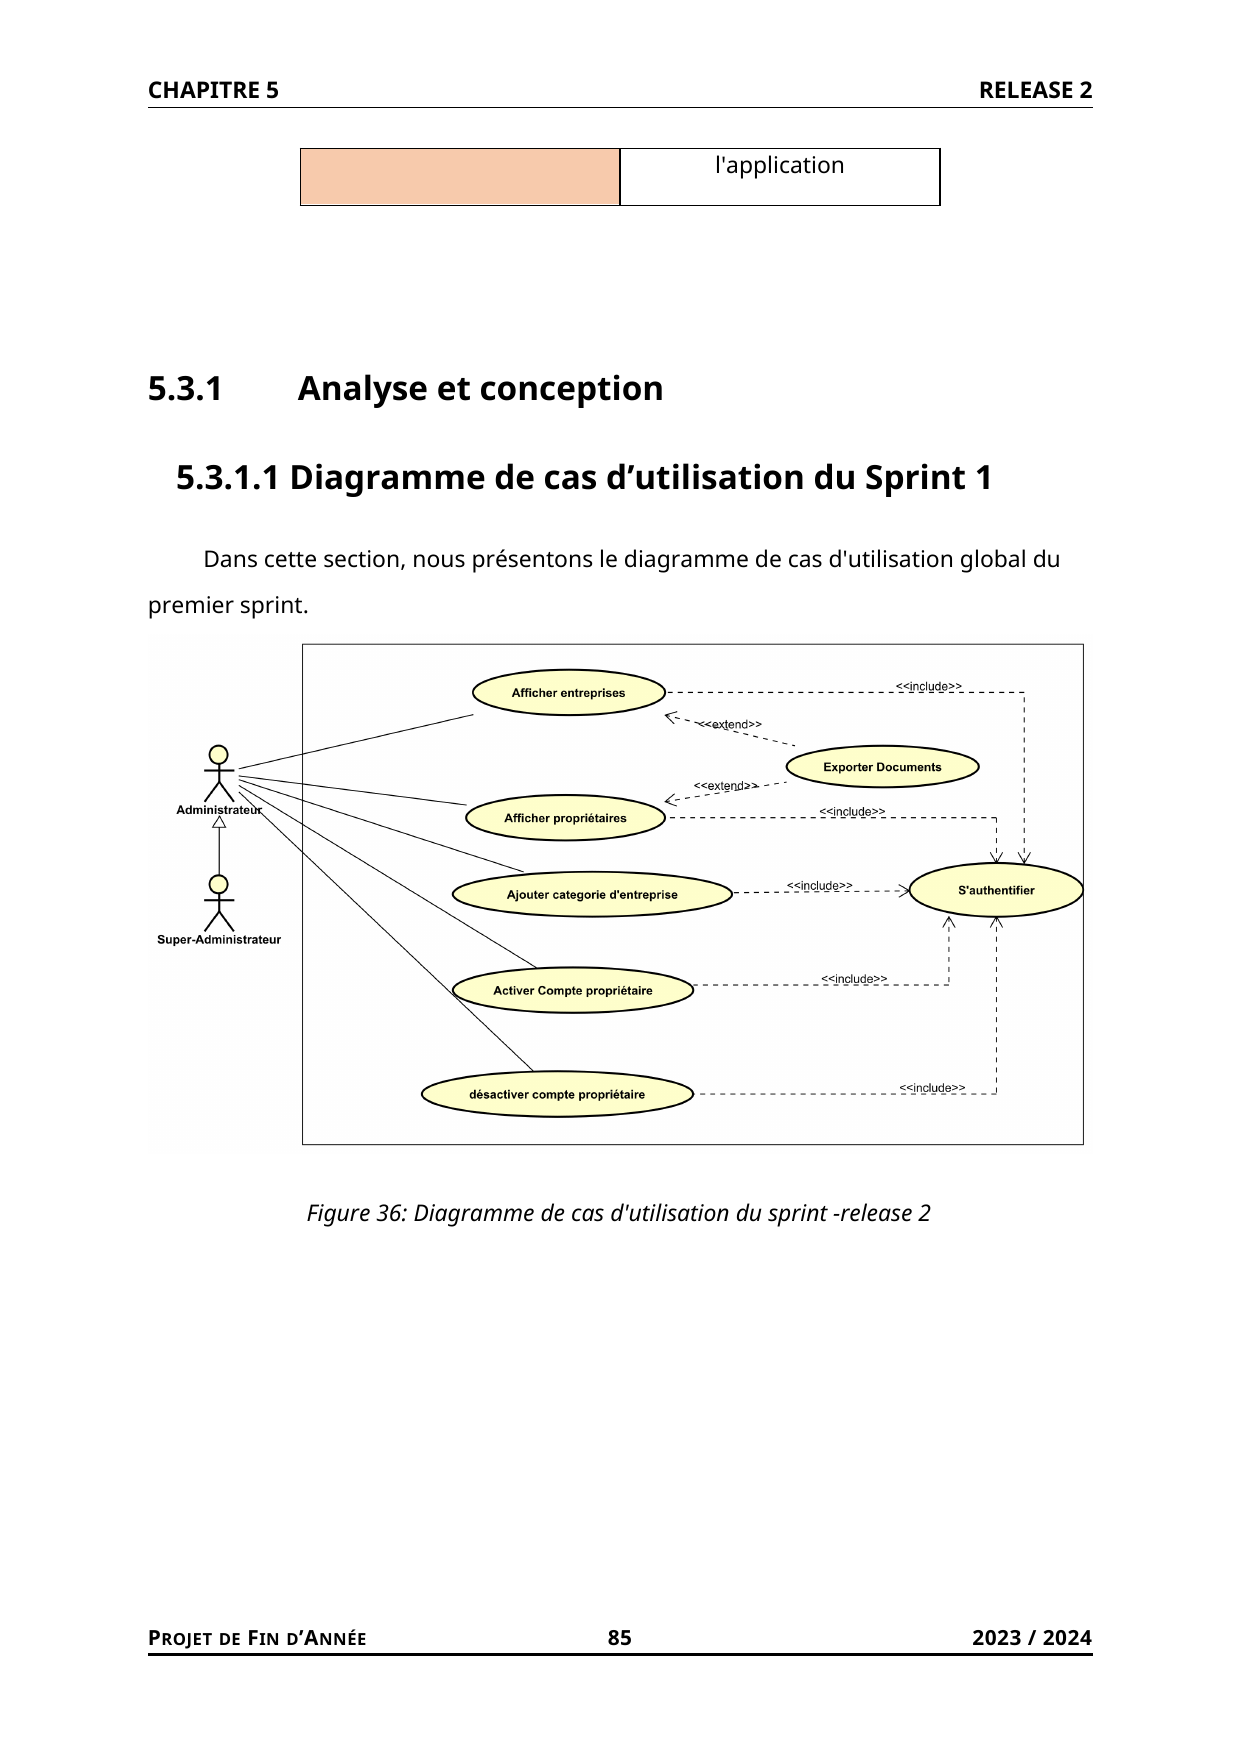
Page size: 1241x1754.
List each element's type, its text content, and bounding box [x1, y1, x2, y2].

list Analyse et conception [148, 365, 1093, 410]
text 5.3.1.1 Diagramme de cas d’utilisation du Sprint 1 [176, 454, 1093, 499]
picture [147, 634, 1093, 1154]
text Dans cette section, nous présentons le diagramme de cas d'utilisation global du premier sprint. [148, 543, 1093, 634]
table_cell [621, 149, 939, 204]
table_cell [301, 149, 619, 204]
text Figure 36: Diagramme de cas d'utilisation du sprint -release 2 [148, 1197, 1093, 1228]
